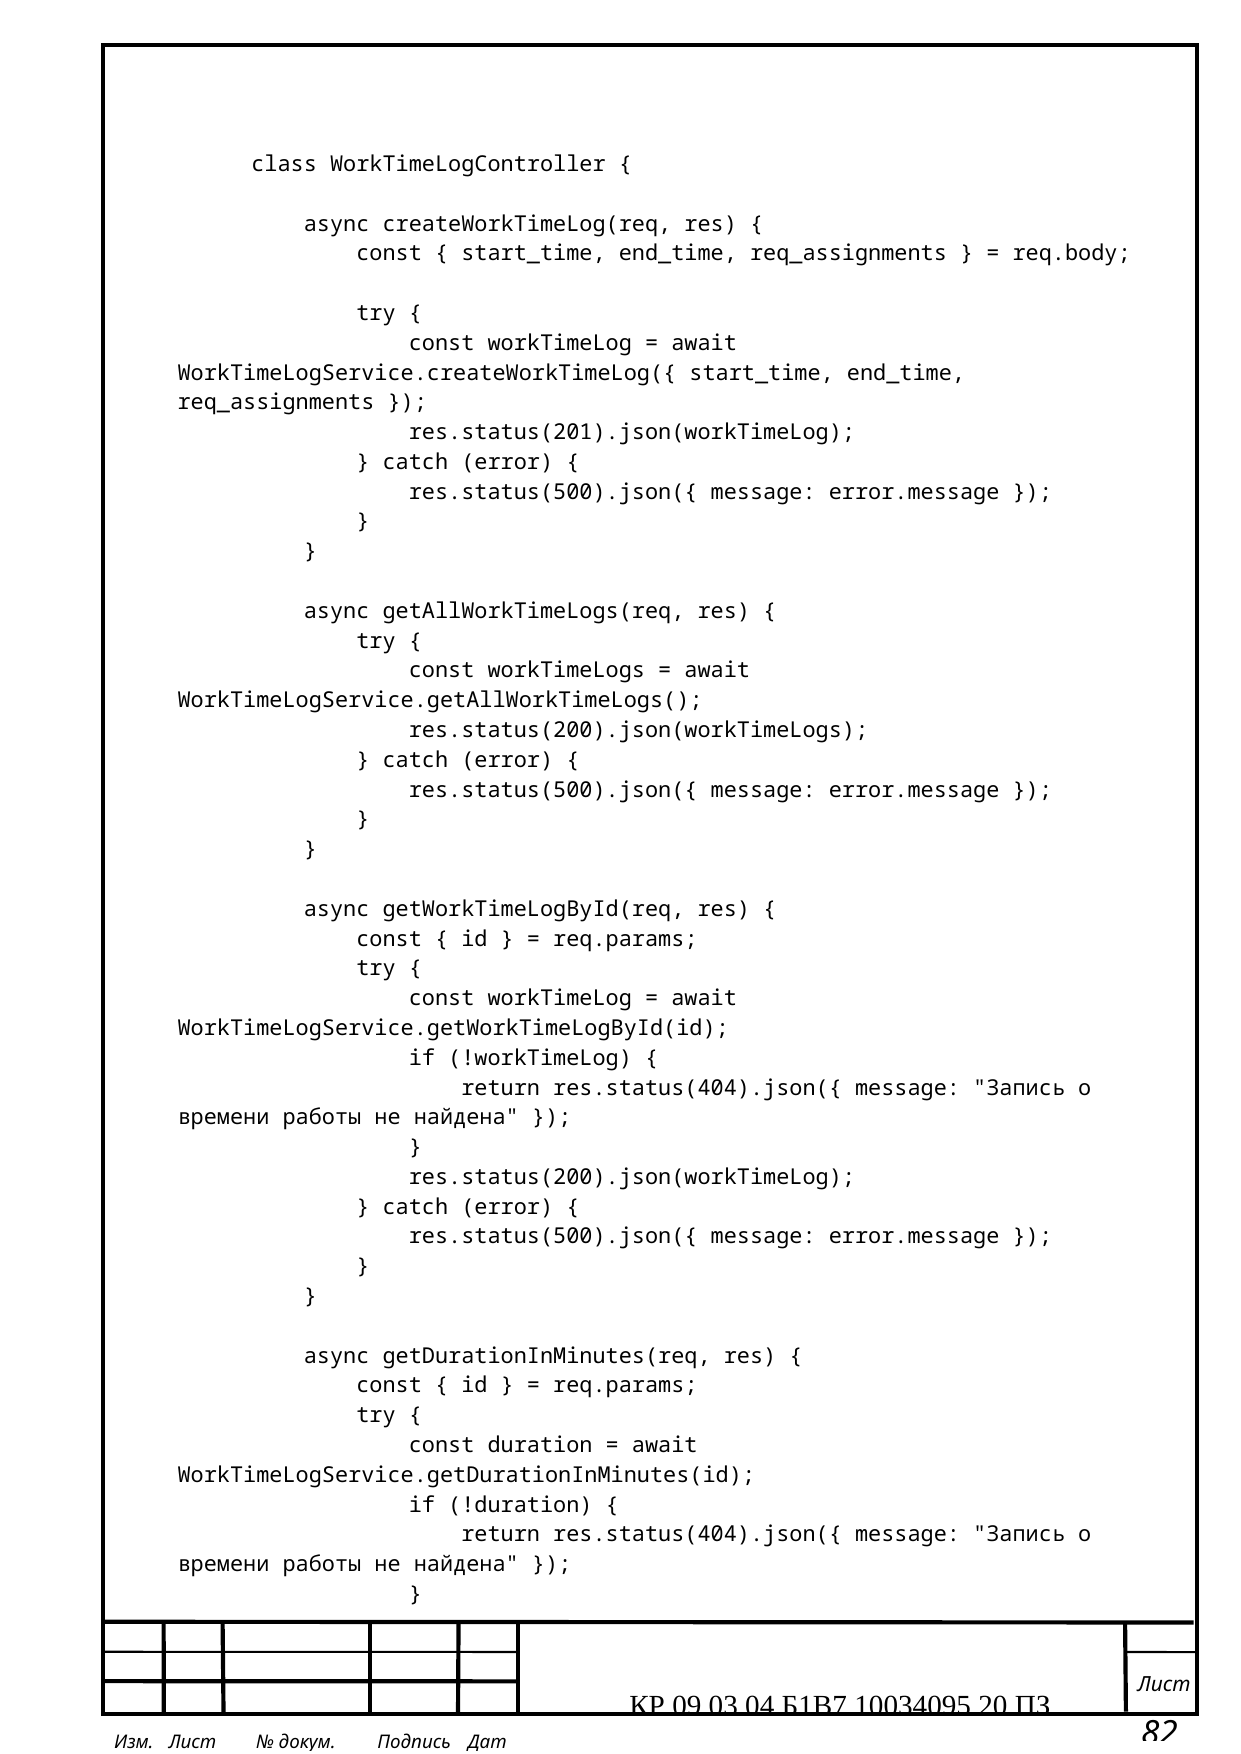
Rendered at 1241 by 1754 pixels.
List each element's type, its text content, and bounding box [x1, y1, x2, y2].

text const duration = await WorkTimeLogService.getDurationInMinutes(id); [177, 1429, 1152, 1488]
text return res.status(404).json({ message: "Запись о времени работы не найдена" }); [177, 1071, 1152, 1131]
text async getAllWorkTimeLogs(req, res) { [177, 595, 1152, 624]
text } [177, 1280, 1152, 1310]
text const { id } = req.params; [177, 922, 1152, 952]
text try { [177, 952, 1152, 982]
text const workTimeLog = await WorkTimeLogService.createWorkTimeLog({ start_time, end_time, req_assignments }); [177, 327, 1152, 416]
text const { id } = req.params; [177, 1369, 1152, 1399]
text } catch (error) { [177, 744, 1152, 773]
text res.status(200).json(workTimeLog); [177, 1161, 1152, 1191]
text } [177, 1250, 1152, 1280]
text async createWorkTimeLog(req, res) { [177, 207, 1152, 237]
text const workTimeLog = await WorkTimeLogService.getWorkTimeLogById(id); [177, 982, 1152, 1042]
text res.status(500).json({ message: error.message }); [177, 773, 1152, 803]
text } catch (error) { [177, 1191, 1152, 1220]
text res.status(500).json({ message: error.message }); [177, 1220, 1152, 1250]
text if (!workTimeLog) { [177, 1042, 1152, 1071]
text try { [177, 1399, 1152, 1429]
text res.status(500).json({ message: error.message }); [177, 476, 1152, 505]
text } [177, 1131, 1152, 1161]
text res.status(201).json(workTimeLog); [177, 416, 1152, 446]
text class WorkTimeLogController { [177, 148, 1152, 178]
text try { [177, 624, 1152, 654]
text return res.status(404).json({ message: "Запись о времени работы не найдена" }); [177, 1518, 1152, 1578]
text async getWorkTimeLogById(req, res) { [177, 893, 1152, 922]
text async getDurationInMinutes(req, res) { [177, 1339, 1152, 1369]
text } catch (error) { [177, 446, 1152, 476]
text const workTimeLogs = await WorkTimeLogService.getAllWorkTimeLogs(); [177, 654, 1152, 714]
text } [177, 535, 1152, 565]
text } [177, 505, 1152, 535]
text } [177, 803, 1152, 833]
text } [177, 833, 1152, 863]
text if (!duration) { [177, 1488, 1152, 1518]
text } [177, 1578, 1152, 1608]
text const { start_time, end_time, req_assignments } = req.body; [177, 237, 1152, 267]
text res.status(200).json(workTimeLogs); [177, 714, 1152, 744]
text try { [177, 297, 1152, 327]
